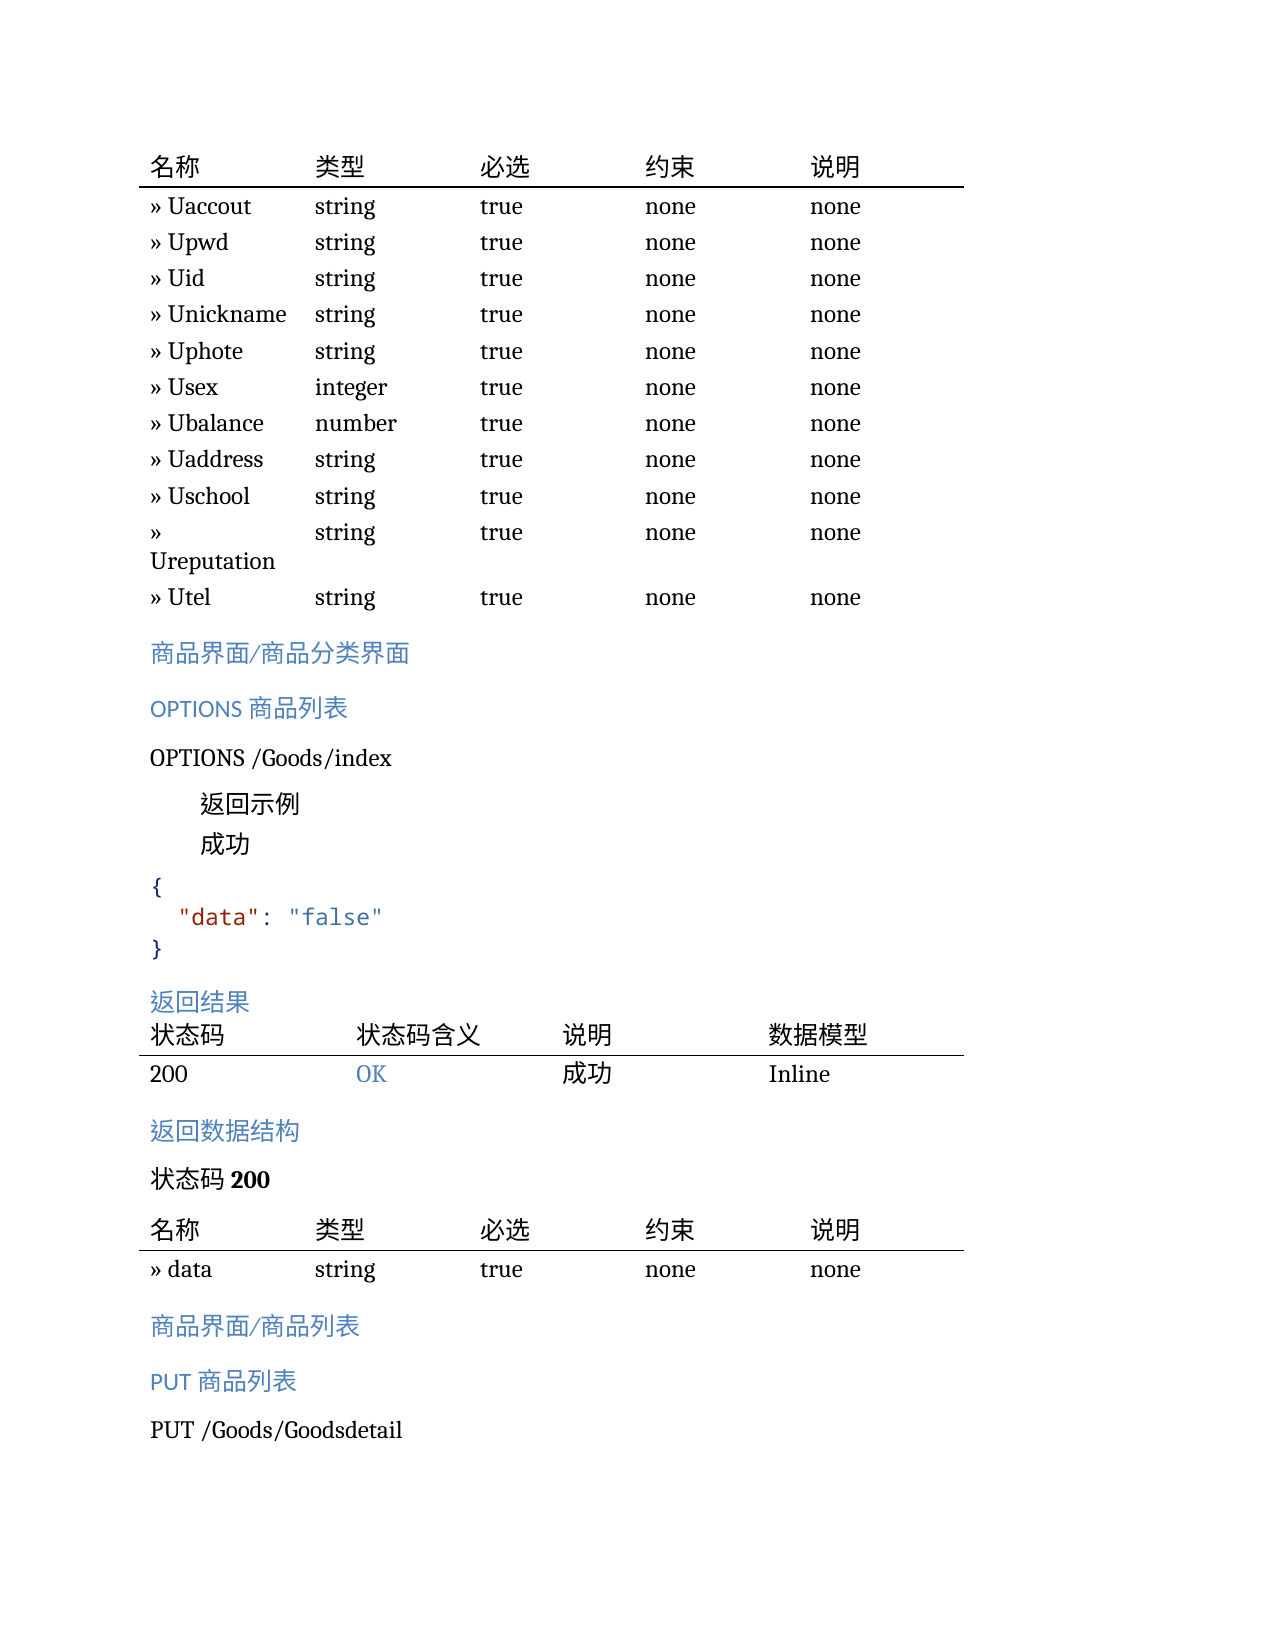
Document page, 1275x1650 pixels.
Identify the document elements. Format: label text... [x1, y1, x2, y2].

table_header 名称 [139, 1214, 304, 1250]
table_cell » Uid [139, 260, 304, 297]
table_header 说明 [799, 150, 964, 186]
table_cell string [304, 260, 469, 297]
table_cell none [799, 579, 964, 615]
text 状态码 200 [150, 1166, 1125, 1195]
table_cell » Uaddress [139, 442, 304, 478]
table_cell string [304, 478, 469, 514]
table_header 约束 [634, 150, 799, 186]
table_cell » Uaccout [139, 188, 304, 224]
table_cell string [304, 224, 469, 260]
table_cell none [634, 297, 799, 333]
table_cell none [634, 333, 799, 369]
table_cell » Unickname [139, 297, 304, 333]
text PUT /Goods/Goodsdetail [150, 1416, 1125, 1445]
table_cell » Usex [139, 369, 304, 405]
table_header 说明 [551, 1018, 757, 1054]
table_cell » Ureputation [139, 514, 304, 579]
table_cell string [304, 514, 469, 579]
table_header 说明 [799, 1214, 964, 1250]
table_header 状态码含义 [345, 1018, 551, 1054]
table_cell none [634, 478, 799, 514]
table_header 必选 [469, 1214, 634, 1250]
table_cell none [634, 369, 799, 405]
table_cell none [799, 297, 964, 333]
table_cell true [469, 579, 634, 615]
table_cell none [799, 478, 964, 514]
table_cell none [799, 442, 964, 478]
text OPTIONS /Goods/index [150, 744, 1125, 773]
table_cell string [304, 297, 469, 333]
table_cell none [634, 224, 799, 260]
table_cell none [634, 260, 799, 297]
subtitle 商品界面/商品分类界面 [150, 636, 1125, 670]
table_cell integer [304, 369, 469, 405]
table_cell true [469, 224, 634, 260]
table_cell true [469, 1251, 634, 1288]
subtitle 返回数据结构 [150, 1113, 1125, 1147]
table_header 数据模型 [758, 1018, 964, 1054]
table_cell » Uphote [139, 333, 304, 369]
table_cell string [304, 442, 469, 478]
table_header 约束 [634, 1214, 799, 1250]
table_cell string [304, 333, 469, 369]
table_cell » Ubalance [139, 405, 304, 442]
table_cell number [304, 405, 469, 442]
table_cell OK [345, 1056, 551, 1092]
table_cell true [469, 297, 634, 333]
table_cell 200 [139, 1056, 345, 1092]
table_cell Inline [758, 1056, 964, 1092]
table_cell » Uschool [139, 478, 304, 514]
table_header 类型 [304, 1214, 469, 1250]
table_cell true [469, 405, 634, 442]
text 返回示例 [200, 791, 1075, 820]
table_cell none [799, 333, 964, 369]
table_cell none [799, 514, 964, 579]
table_cell none [799, 188, 964, 224]
subtitle 返回结果 [150, 984, 1125, 1018]
table_cell true [469, 333, 634, 369]
text { "data": "false" } [150, 870, 1125, 963]
subtitle PUT 商品列表 [150, 1363, 1125, 1397]
table_cell none [799, 369, 964, 405]
table_header 状态码 [139, 1018, 345, 1054]
table_cell none [799, 405, 964, 442]
subtitle OPTIONS 商品列表 [150, 691, 1125, 725]
table_cell string [304, 188, 469, 224]
table_cell none [634, 514, 799, 579]
subtitle 商品界面/商品列表 [150, 1308, 1125, 1342]
table_cell string [304, 579, 469, 615]
table_header 必选 [469, 150, 634, 186]
table_cell true [469, 514, 634, 579]
table_cell true [469, 260, 634, 297]
table_cell » Utel [139, 579, 304, 615]
table_cell none [634, 579, 799, 615]
table_cell true [469, 442, 634, 478]
table_cell none [634, 1251, 799, 1288]
table_header 类型 [304, 150, 469, 186]
table_cell none [799, 224, 964, 260]
table_cell 成功 [551, 1056, 757, 1092]
table_cell none [634, 405, 799, 442]
table_cell none [634, 442, 799, 478]
table_cell » Upwd [139, 224, 304, 260]
table_cell true [469, 478, 634, 514]
table_cell » data [139, 1251, 304, 1288]
table_cell string [304, 1251, 469, 1288]
text 成功 [200, 831, 1075, 859]
table_cell true [469, 188, 634, 224]
table_cell none [799, 1251, 964, 1288]
table_cell none [799, 260, 964, 297]
table_header 名称 [139, 150, 304, 186]
table_cell true [469, 369, 634, 405]
table_cell none [634, 188, 799, 224]
